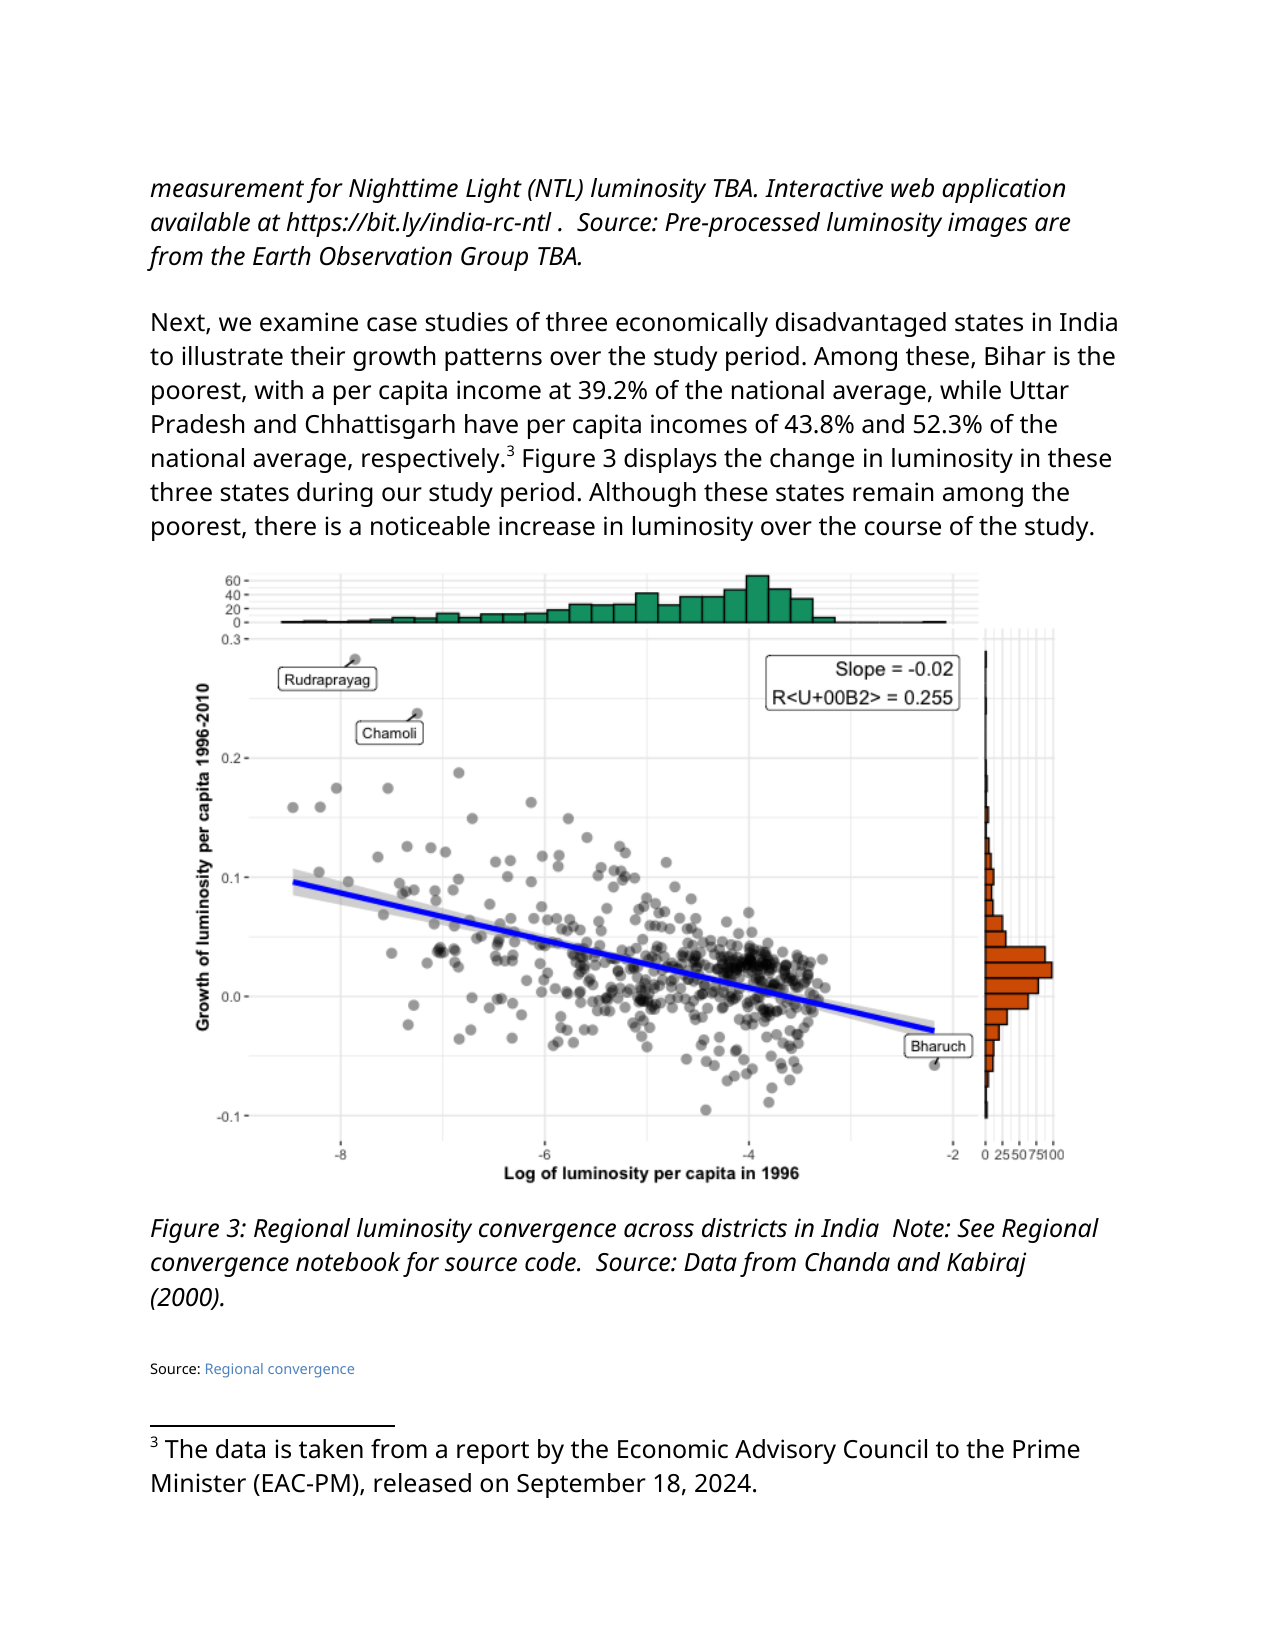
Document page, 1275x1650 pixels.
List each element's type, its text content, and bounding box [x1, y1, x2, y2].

text Next, we examine case studies of three economically disadvantaged states in India to illustrate their growth patterns over the study period. Among these, Bihar is the poorest, with a per capita income at 39.2% of the national average, while Uttar Pradesh and Chhattisgarh have per capita incomes of 43.8% and 52.3% of the national average, respectively. Figure 3 displays the change in luminosity in these three states during our study period. Although these states remain among the poorest, there is a noticeable increase in luminosity over the course of the study. [150, 304, 1125, 543]
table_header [139, 150, 1114, 286]
picture [188, 565, 1064, 1191]
table_header Figure 3: Regional luminosity convergence across districts in India Note: See Regional convergence notebook for source code. Source: Data from Chanda and Kabiraj (2000). [139, 561, 1114, 1326]
text Source: Regional convergence [150, 1344, 1125, 1378]
